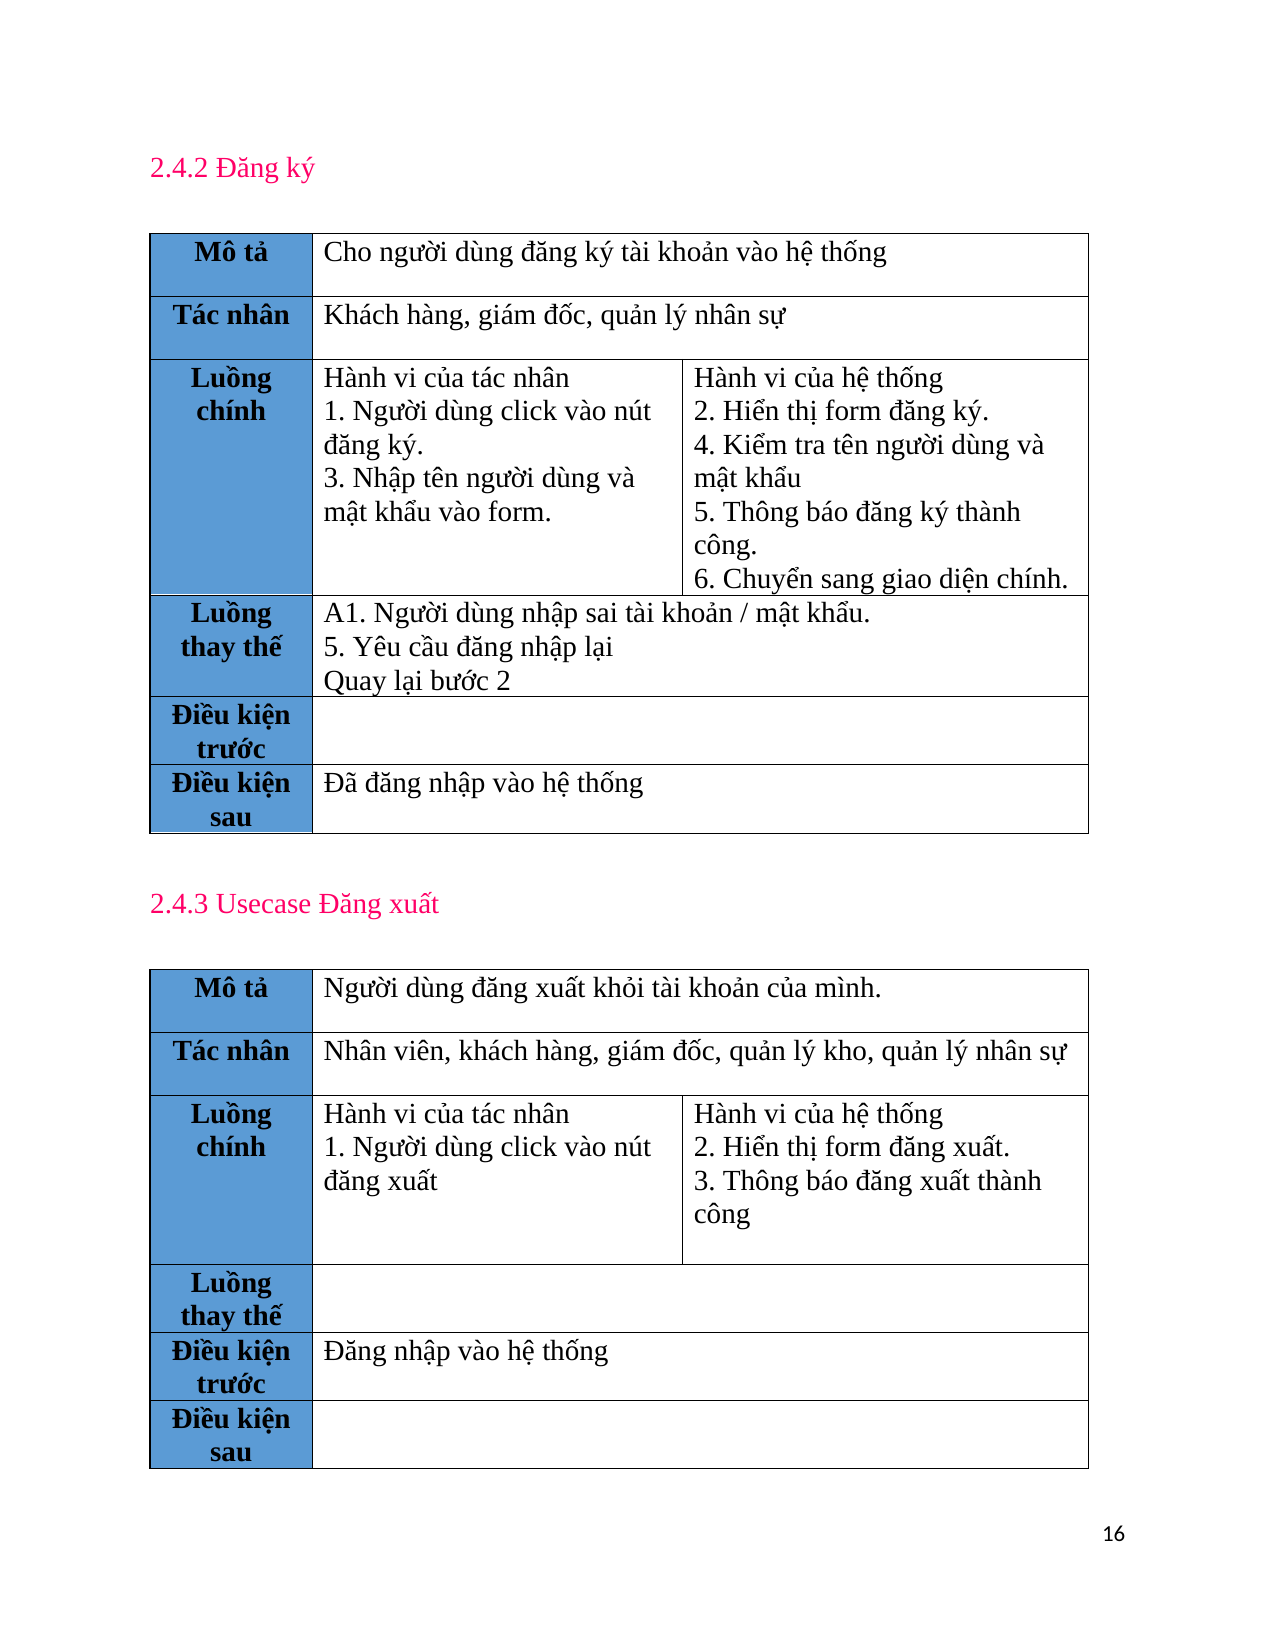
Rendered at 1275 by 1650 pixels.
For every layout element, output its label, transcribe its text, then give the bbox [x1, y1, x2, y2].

table_cell Điều kiện sau [151, 1401, 312, 1468]
table_cell Điều kiện trước [151, 697, 312, 764]
table_header Mô tả [151, 970, 312, 1032]
table_header Cho người dùng đăng ký tài khoản vào hệ thống [313, 234, 1088, 296]
table_cell Luồng chính [151, 360, 312, 594]
table_cell Luồng chính [151, 1096, 312, 1264]
table_cell [313, 1401, 1088, 1468]
table_cell Đăng nhập vào hệ thống [313, 1333, 1088, 1400]
table_cell [313, 1265, 1088, 1332]
table_cell Luồng thay thế [151, 1265, 312, 1332]
table_cell Tác nhân [151, 1033, 312, 1095]
table_cell Hành vi của tác nhân 1. Người dùng click vào nút đăng xuất [313, 1096, 682, 1264]
table_cell Đã đăng nhập vào hệ thống [313, 765, 1088, 832]
table_header Mô tả [151, 234, 312, 296]
table_cell Hành vi của hệ thống 2. Hiển thị form đăng ký. 4. Kiểm tra tên người dùng và mật khẩu 5. Thông báo đăng ký thành công. 6. Chuyển sang giao diện chính. [683, 360, 1088, 594]
table_header Người dùng đăng xuất khỏi tài khoản của mình. [313, 970, 1088, 1032]
table_cell Tác nhân [151, 297, 312, 359]
table_cell Điều kiện trước [151, 1333, 312, 1400]
subtitle 2.4.3 Usecase Đăng xuất [150, 886, 1125, 920]
table_cell A1. Người dùng nhập sai tài khoản / mật khẩu. 5. Yêu cầu đăng nhập lại Quay lại bước 2 [313, 596, 1088, 696]
table_cell Hành vi của hệ thống 2. Hiển thị form đăng xuất. 3. Thông báo đăng xuất thành công [683, 1096, 1088, 1264]
table_cell Hành vi của tác nhân 1. Người dùng click vào nút đăng ký. 3. Nhập tên người dùng và mật khẩu vào form. [313, 360, 682, 594]
table_cell Khách hàng, giám đốc, quản lý nhân sự [313, 297, 1088, 359]
subtitle 2.4.2 Đăng ký [150, 150, 1125, 183]
table_cell [313, 697, 1088, 764]
table_cell Luồng thay thế [151, 596, 312, 696]
table_cell Điều kiện sau [151, 765, 312, 832]
table_cell Nhân viên, khách hàng, giám đốc, quản lý kho, quản lý nhân sự [313, 1033, 1088, 1095]
